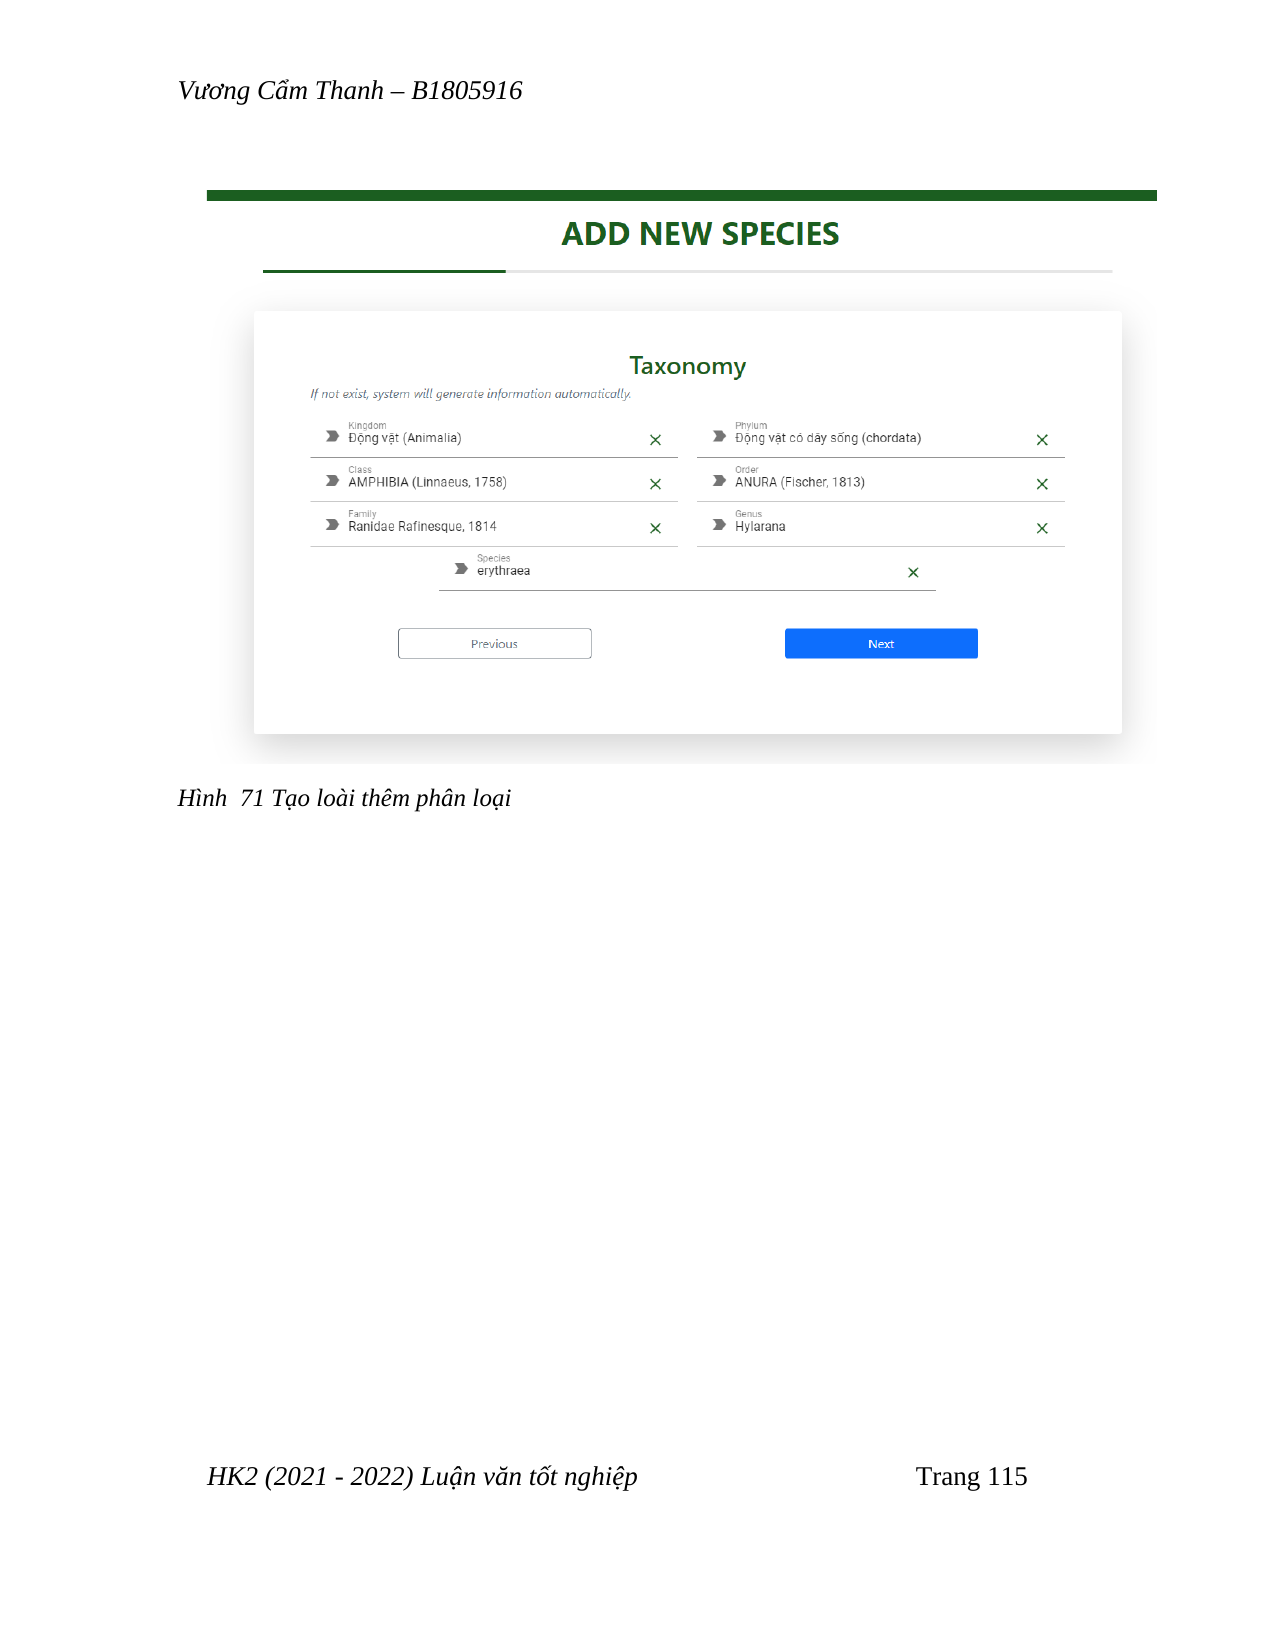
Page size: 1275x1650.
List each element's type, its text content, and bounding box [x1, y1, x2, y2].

picture [206, 190, 1157, 764]
